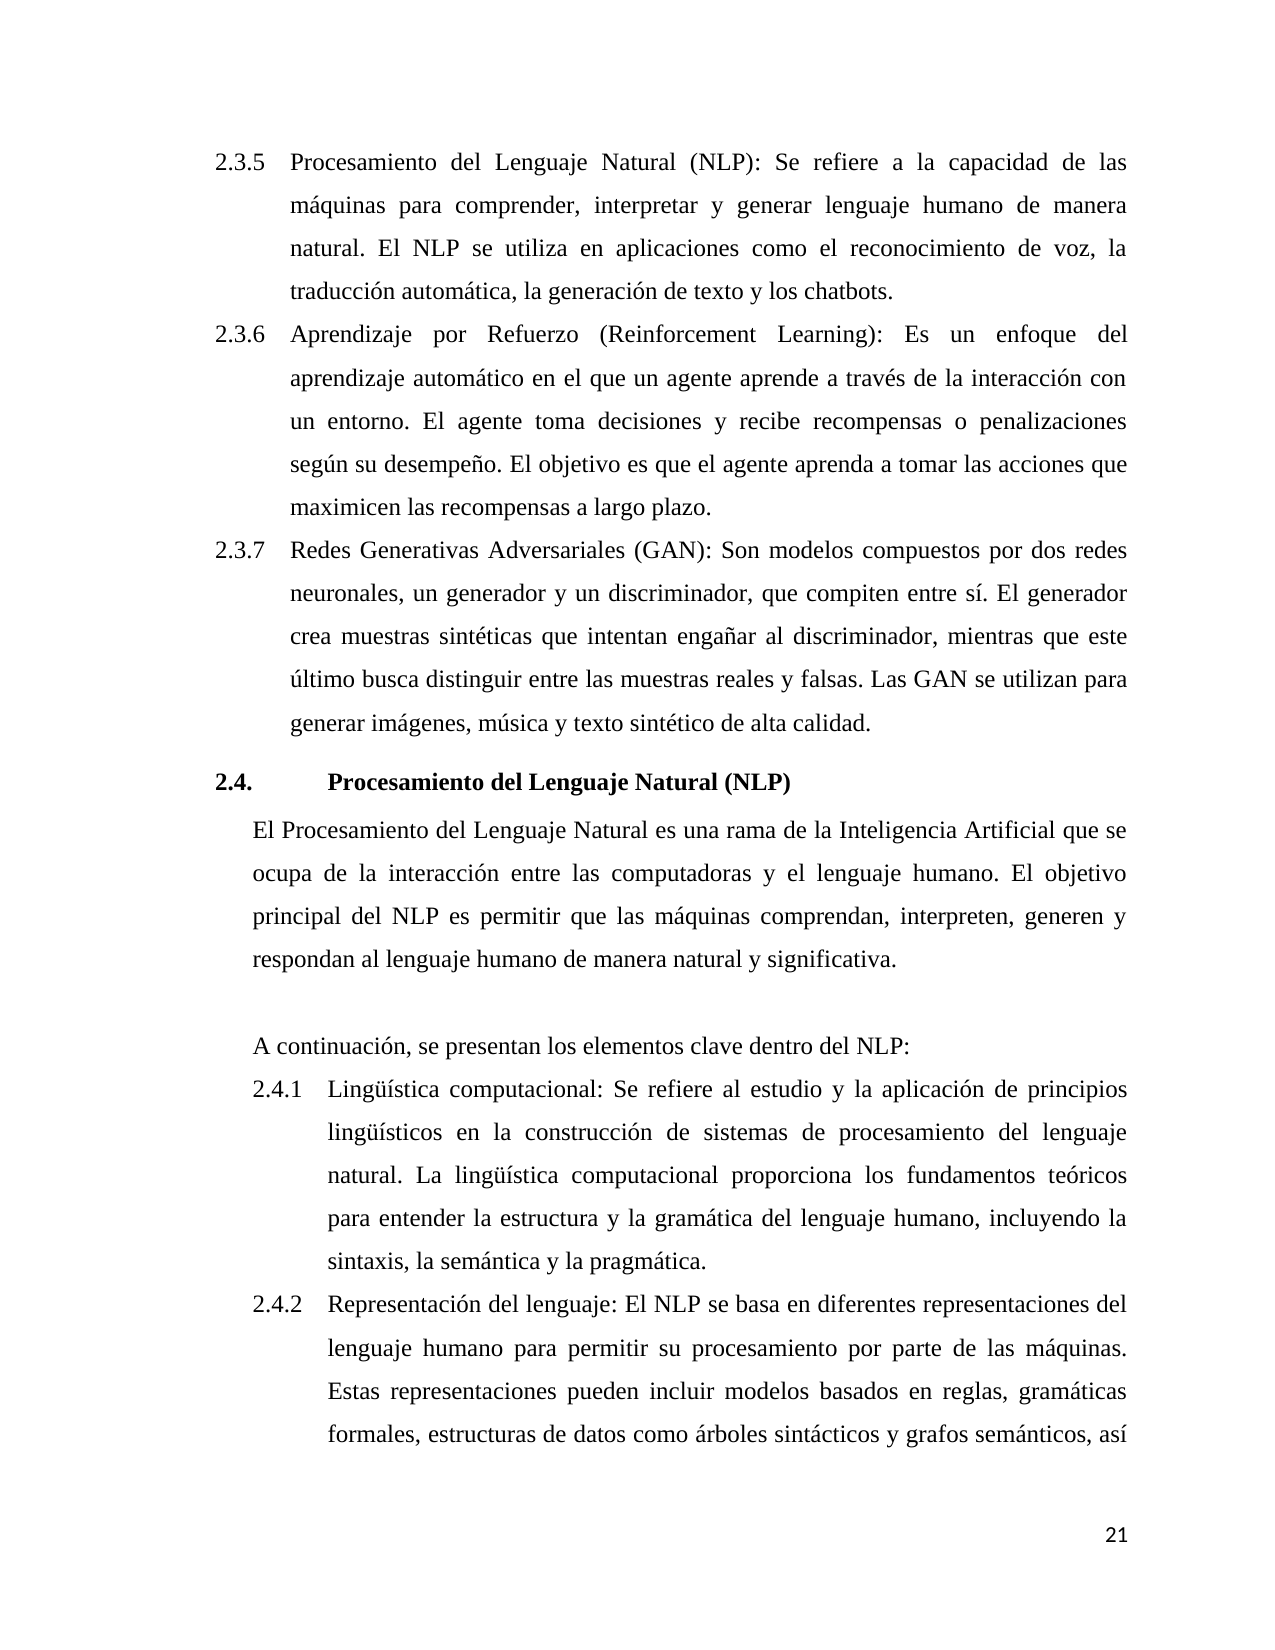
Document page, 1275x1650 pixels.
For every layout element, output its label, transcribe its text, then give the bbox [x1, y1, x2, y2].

list Redes Generativas Adversariales (GAN): Son modelos compuestos por dos redes neuronales, un generador y un discriminador, que compiten entre sí. El generador crea muestras sintéticas que intentan engañar al discriminador, mientras que este último busca distinguir entre las muestras reales y falsas. Las GAN se utilizan para generar imágenes, música y texto sintético de alta calidad. [215, 535, 1128, 736]
subtitle Procesamiento del Lenguaje Natural (NLP) [215, 767, 1128, 796]
list A continuación, se presentan los elementos clave dentro del NLP: [252, 1031, 1128, 1059]
list Lingüística computacional: Se refiere al estudio y la aplicación de principios lingüísticos en la construcción de sistemas de procesamiento del lenguaje natural. La lingüística computacional proporciona los fundamentos teóricos para entender la estructura y la gramática del lenguaje humano, incluyendo la sintaxis, la semántica y la pragmática. [252, 1074, 1128, 1275]
list Procesamiento del Lenguaje Natural (NLP): Se refiere a la capacidad de las máquinas para comprender, interpretar y generar lenguaje humano de manera natural. El NLP se utiliza en aplicaciones como el reconocimiento de voz, la traducción automática, la generación de texto y los chatbots. [215, 147, 1128, 305]
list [252, 1289, 1128, 1448]
list El Procesamiento del Lenguaje Natural es una rama de la Inteligencia Artificial que se ocupa de la interacción entre las computadoras y el lenguaje humano. El objetivo principal del NLP es permitir que las máquinas comprendan, interpreten, generen y respondan al lenguaje humano de manera natural y significativa. [252, 815, 1128, 973]
list Aprendizaje por Refuerzo (Reinforcement Learning): Es un enfoque del aprendizaje automático en el que un agente aprende a través de la interacción con un entorno. El agente toma decisiones y recibe recompensas o penalizaciones según su desempeño. El objetivo es que el agente aprenda a tomar las acciones que maximicen las recompensas a largo plazo. [215, 319, 1128, 521]
